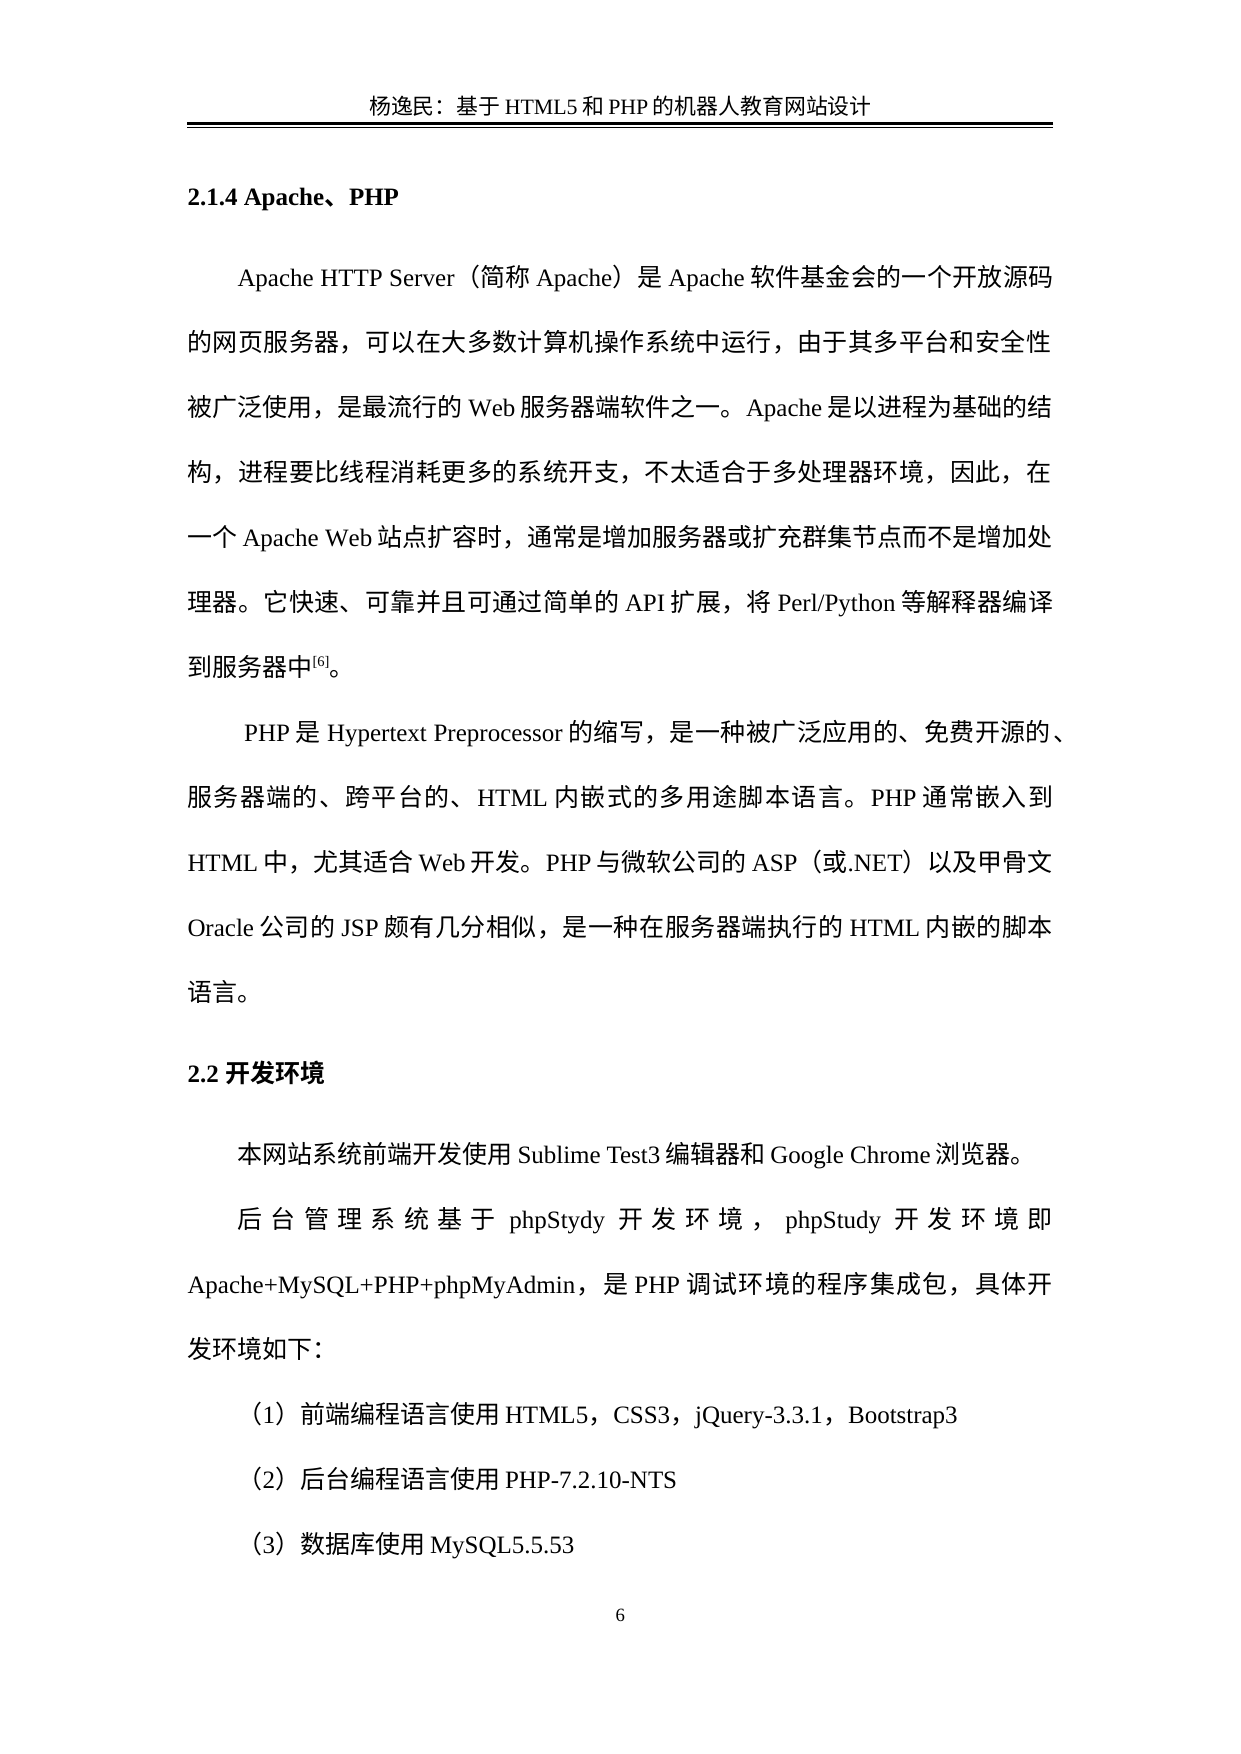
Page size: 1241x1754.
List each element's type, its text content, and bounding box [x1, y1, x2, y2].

text 本网站系统前端开发使用Sublime Test3编辑器和Google Chrome浏览器。 [187, 1121, 1053, 1186]
text （3）数据库使用MySQL5.5.53 [187, 1511, 1053, 1576]
text （1）前端编程语言使用HTML5，CSS3，jQuery-3.3.1，Bootstrap3 [187, 1381, 1053, 1446]
text PHP是 Hypertext Preprocessor的缩写，是一种被广泛应用的、免费开源的、服务器端的、跨平台的、HTML内嵌式的多用途脚本语言。PHP通常嵌入到HTML中，尤其适合Web开发。PHP与微软公司的ASP（或.NET）以及甲骨文Oracle公司的JSP颇有几分相似，是一种在服务器端执行的HTML内嵌的脚本语言。 [187, 698, 1053, 1023]
text Apache HTTP Server（简称Apache）是Apache软件基金会的一个开放源码的网页服务器，可以在大多数计算机操作系统中运行，由于其多平台和安全性被广泛使用，是最流行的Web服务器端软件之一。Apache是以进程为基础的结构，进程要比线程消耗更多的系统开支，不太适合于多处理器环境，因此，在一个Apache Web站点扩容时，通常是增加服务器或扩充群集节点而不是增加处理器。它快速、可靠并且可通过简单的API扩展，将Perl/Python等解释器编译到服务器中[6]。 [187, 243, 1053, 698]
text （2）后台编程语言使用PHP-7.2.10-NTS [187, 1446, 1053, 1511]
text 后台管理系统基于phpStydy开发环境，phpStudy开发环境即Apache+MySQL+PHP+phpMyAdmin，是PHP调试环境的程序集成包，具体开发环境如下： [187, 1186, 1053, 1381]
